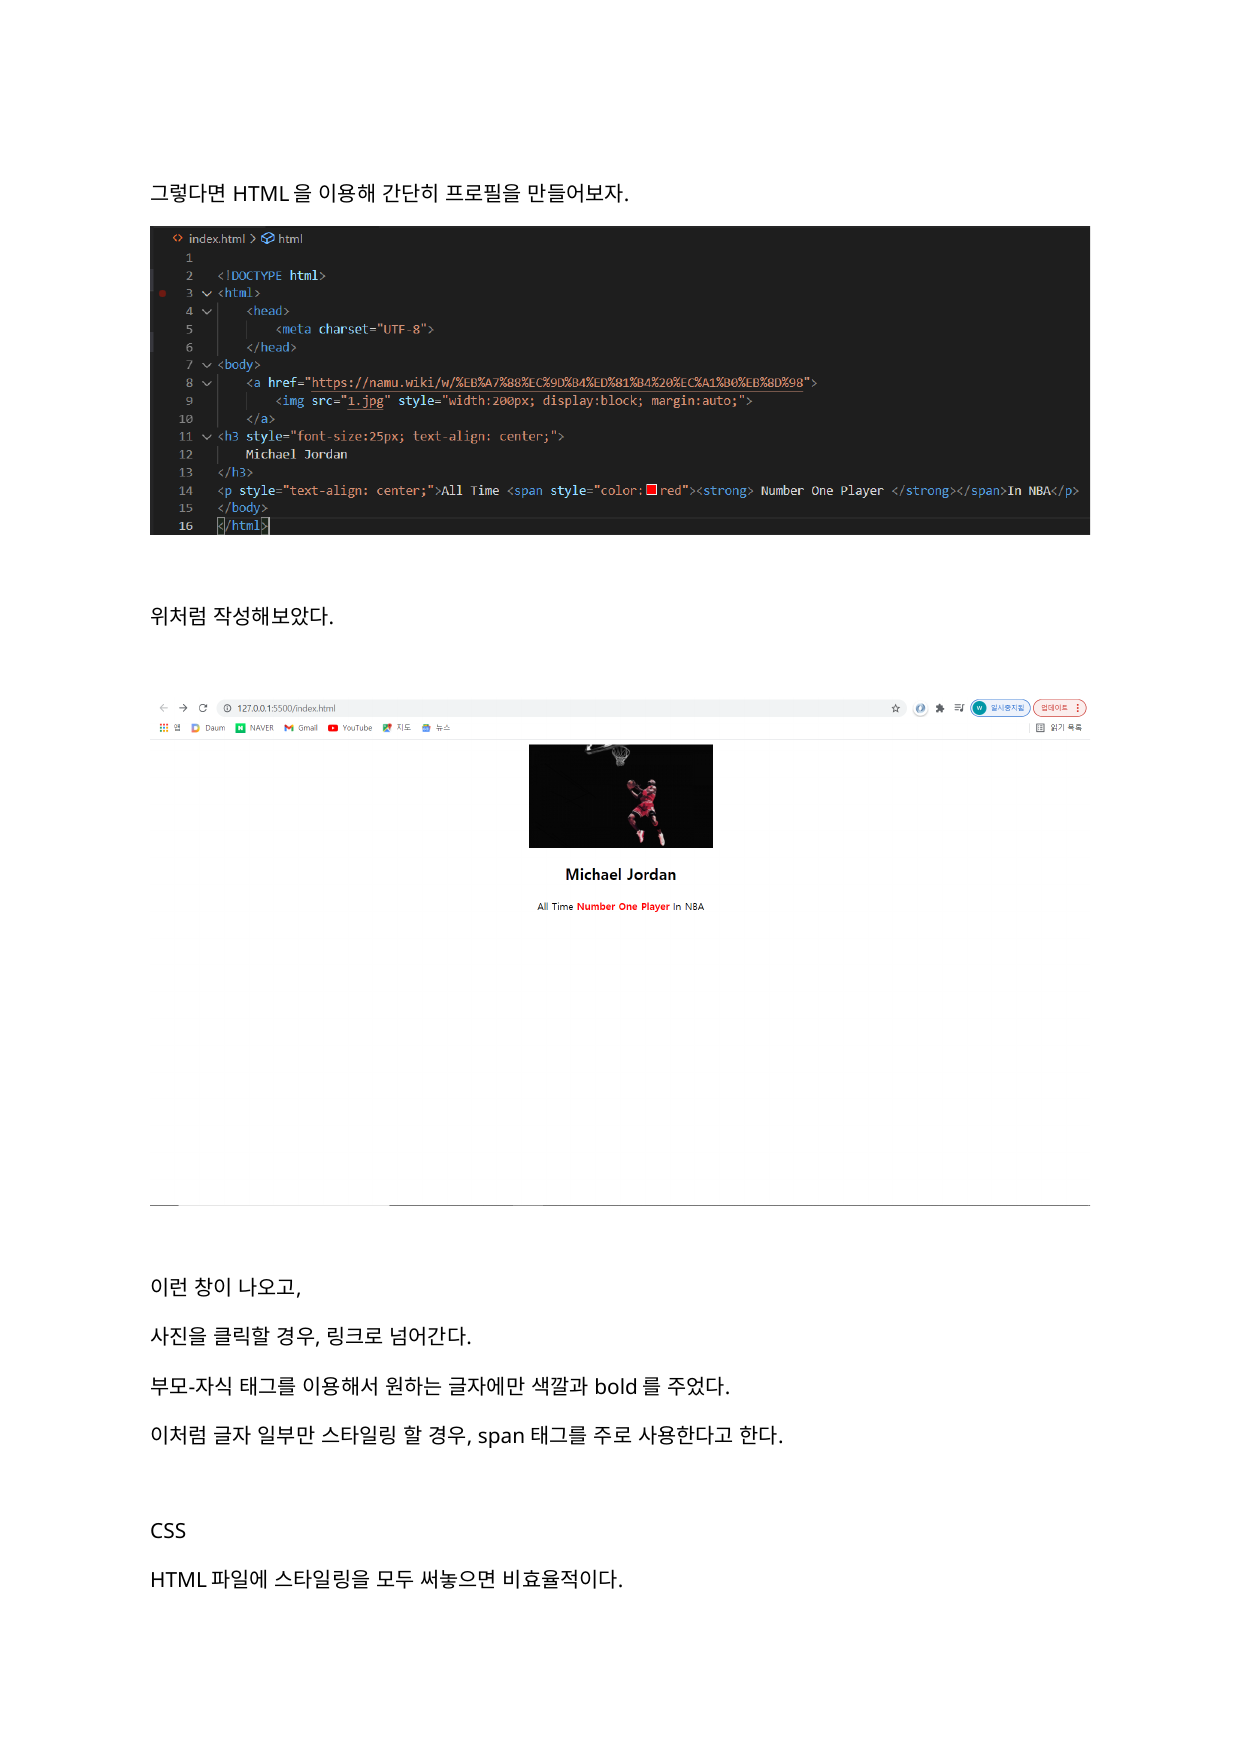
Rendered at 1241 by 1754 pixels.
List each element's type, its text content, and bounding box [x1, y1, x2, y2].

text CSS [150, 1516, 1090, 1544]
text 이런 창이 나오고, [150, 1271, 1090, 1302]
text 사진을 클릭할 경우, 링크로 넘어간다. [150, 1321, 1090, 1351]
text 그렇다면 HTML을 이용해 간단히 프로필을 만들어보자. [150, 177, 1090, 207]
text 부모-자식 태그를 이용해서 원하는 글자에만 색깔과 bold를 주었다. [150, 1370, 1090, 1400]
text 위처럼 작성해보았다. [150, 601, 1090, 631]
picture [150, 697, 1091, 1206]
text 이처럼 글자 일부만 스타일링 할 경우, span 태그를 주로 사용한다고 한다. [150, 1419, 1090, 1450]
text HTML파일에 스타일링을 모두 써놓으면 비효율적이다. [150, 1563, 1090, 1594]
picture [150, 226, 1091, 535]
